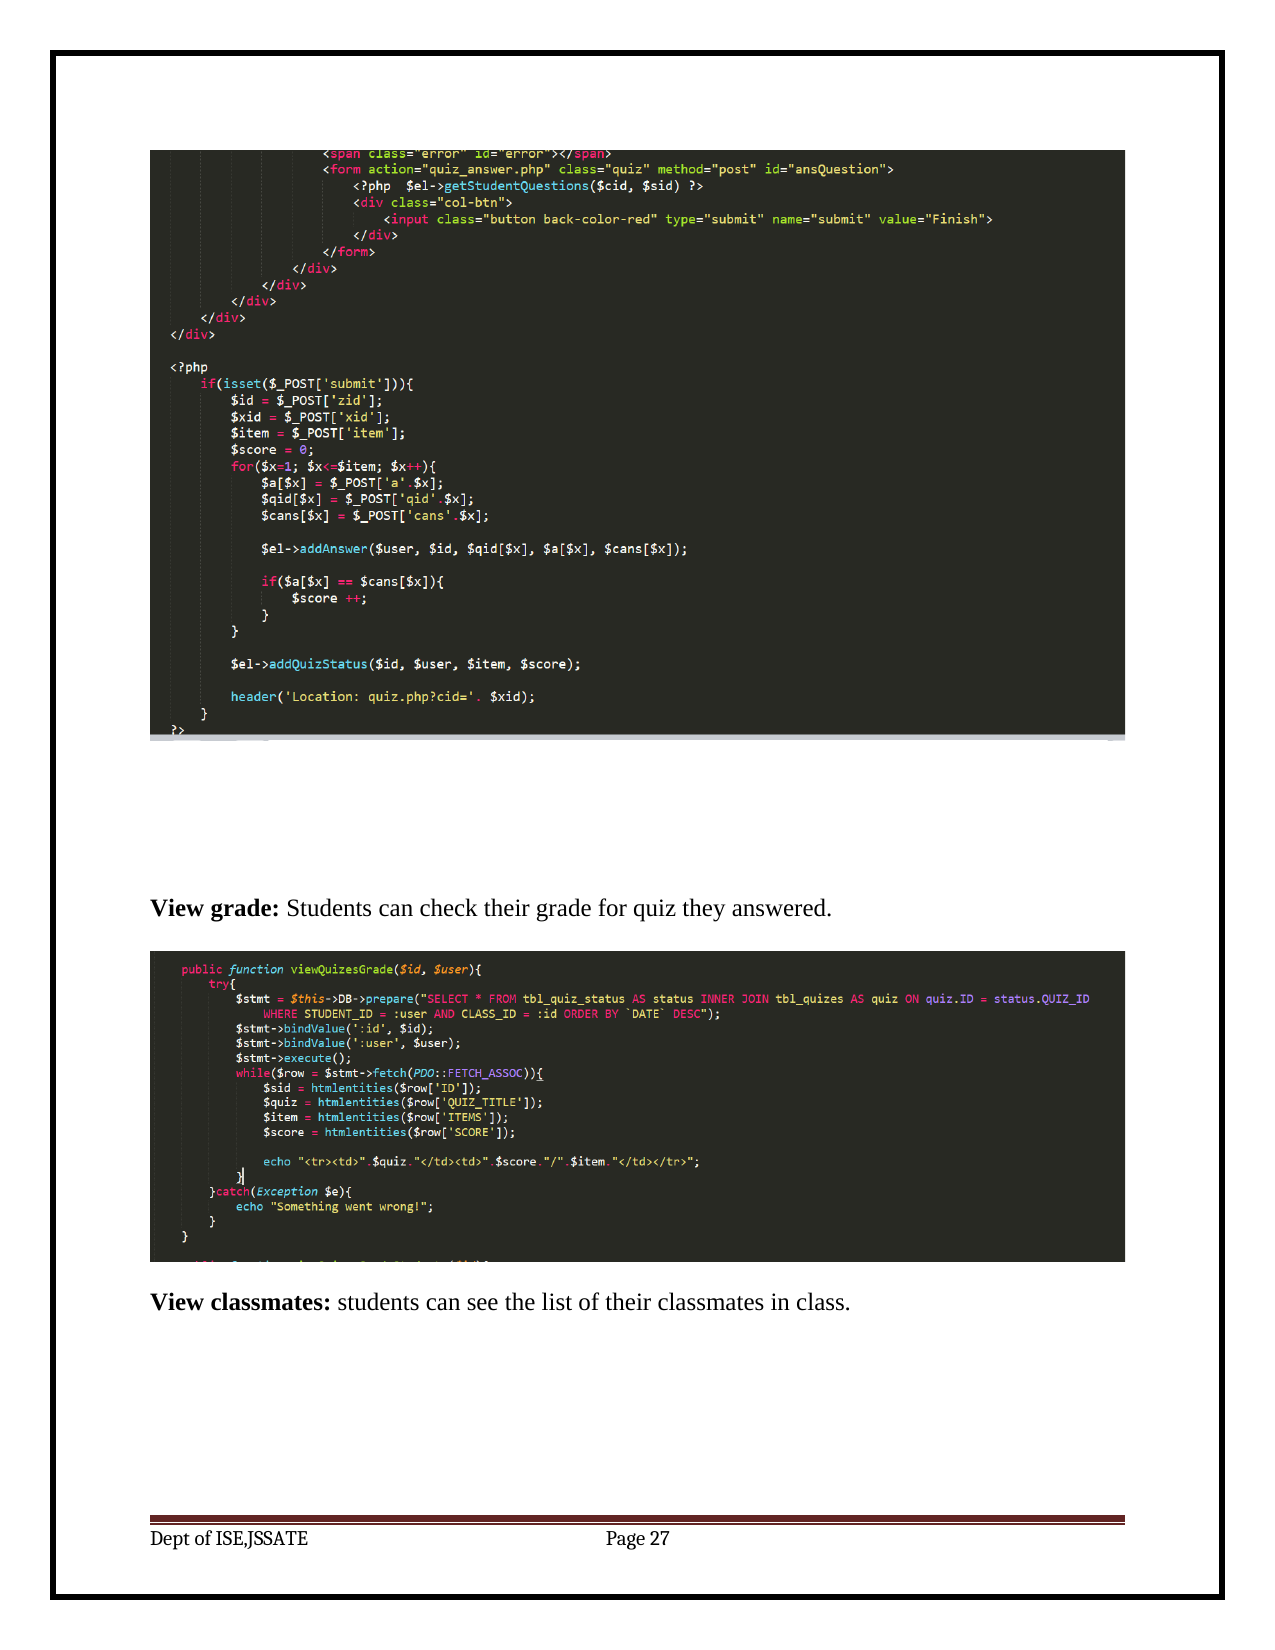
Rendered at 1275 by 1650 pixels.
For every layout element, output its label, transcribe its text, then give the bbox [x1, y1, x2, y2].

picture [150, 951, 1125, 1262]
text View grade: Students can check their grade for quiz they answered. [150, 893, 1125, 922]
text View classmates: students can see the list of their classmates in class. [150, 1287, 1125, 1315]
picture [150, 150, 1125, 741]
